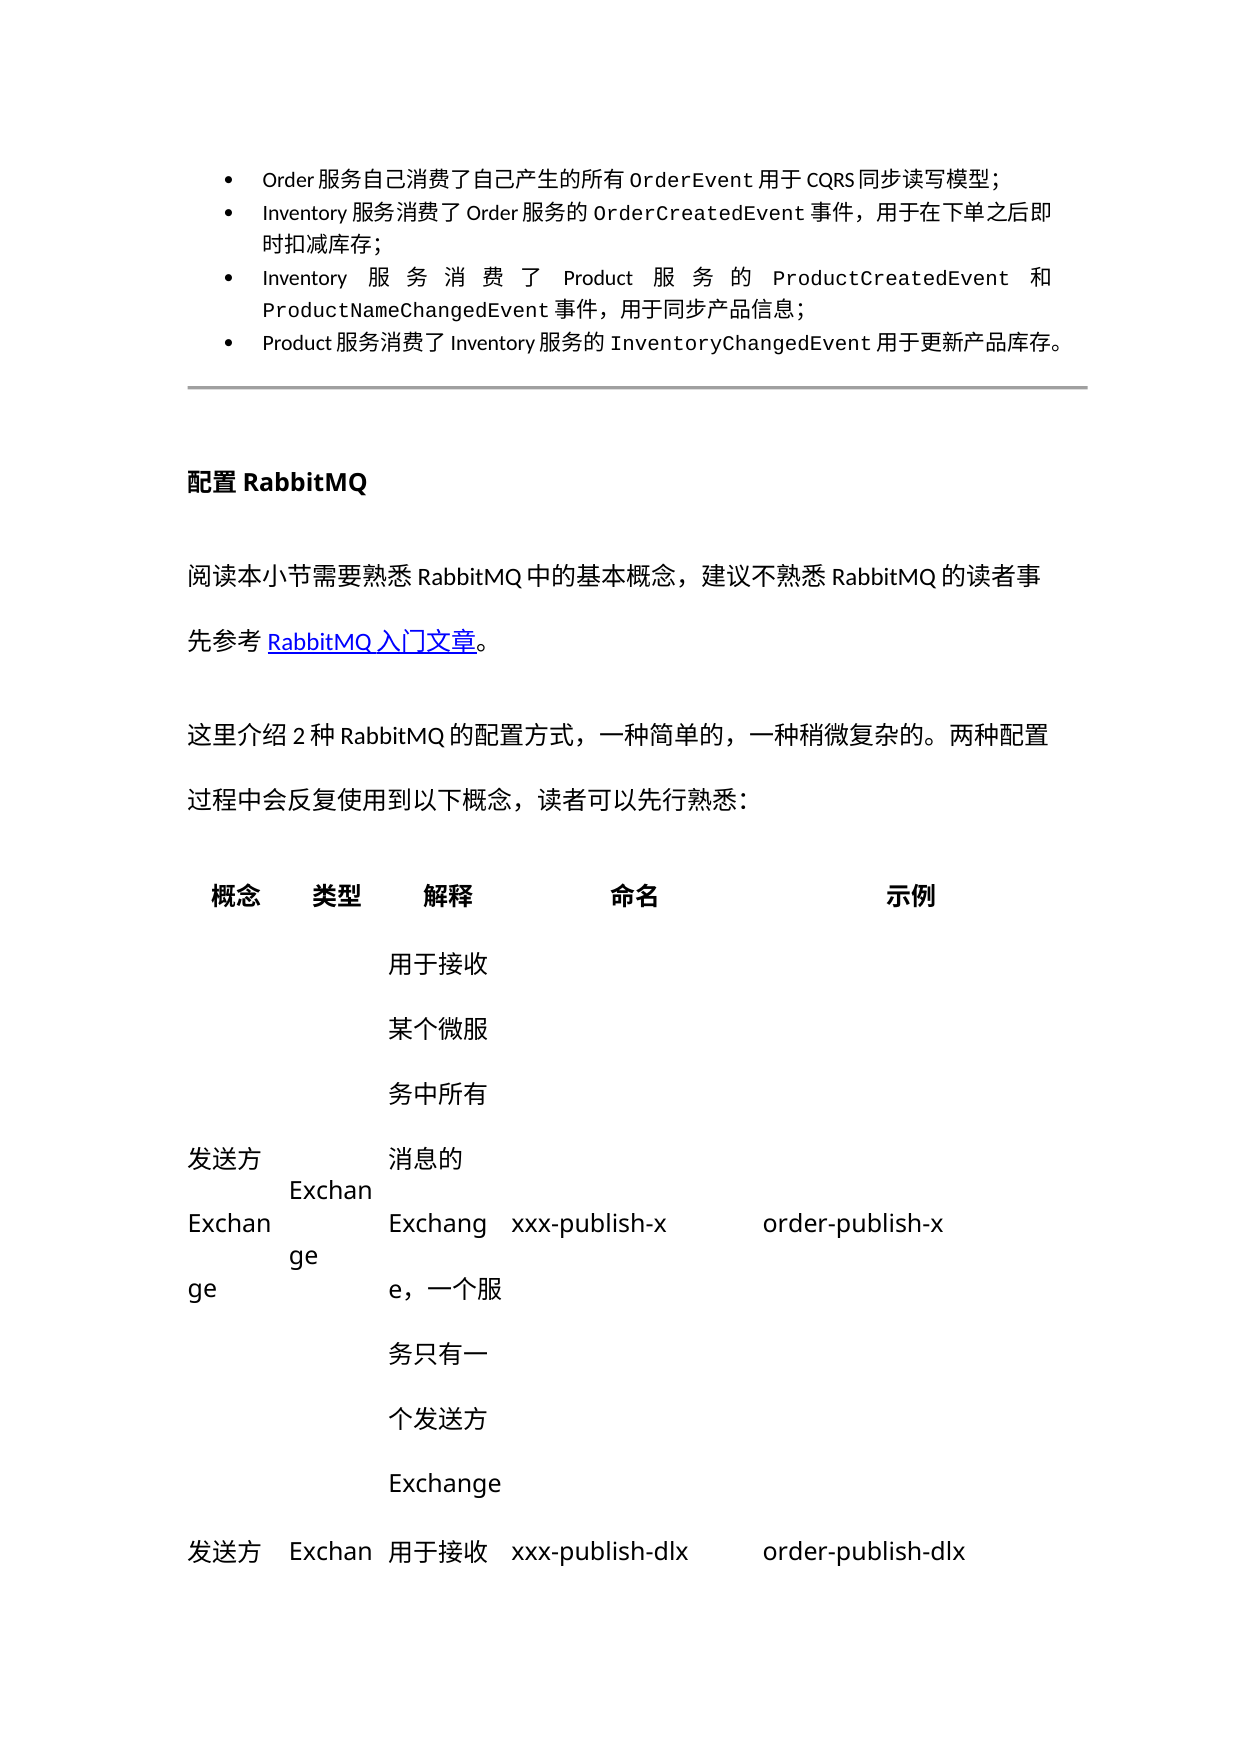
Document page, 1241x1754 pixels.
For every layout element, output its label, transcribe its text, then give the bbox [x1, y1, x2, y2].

table_cell 用于接收某个微服务中所有消息的Exchange，一个服务只有一个发送方Exchange [387, 929, 509, 1517]
table_cell 用于接收发送方无法路由的消息 [387, 1517, 509, 1585]
text 这里介绍2种RabbitMQ的配置方式，一种简单的，一种稍微复杂的。两种配置过程中会反复使用到以下概念，读者可以先行熟悉： [187, 701, 1053, 831]
table_cell order-publish-x [761, 929, 1061, 1517]
table_cell xxx-publish-x [510, 929, 761, 1517]
table_cell 发送方Exchange [186, 929, 287, 1517]
text 阅读本小节需要熟悉RabbitMQ中的基本概念，建议不熟悉RabbitMQ的读者事先参考RabbitMQ入门文章。 [187, 542, 1053, 672]
table_header 类型 [287, 860, 387, 928]
list Inventory服务消费了Product服务的ProductCreatedEvent和ProductNameChangedEvent事件，用于同步产品信息； [225, 259, 1053, 324]
table_header 解释 [387, 860, 509, 928]
table_cell 发送方DLX [186, 1517, 287, 1585]
table_header 概念 [186, 860, 287, 928]
subtitle 配置RabbitMQ [187, 448, 1053, 513]
table_header 命名 [510, 860, 761, 928]
table_cell Exchange [287, 1517, 387, 1585]
list Order服务自己消费了自己产生的所有OrderEvent用于CQRS同步读写模型； [225, 162, 1053, 194]
table_header 示例 [761, 860, 1061, 928]
table_cell Exchange [287, 929, 387, 1517]
list Product服务消费了Inventory服务的InventoryChangedEvent用于更新产品库存。 [225, 324, 1053, 357]
table_cell xxx-publish-dlx [510, 1517, 761, 1585]
list Inventory服务消费了Order服务的OrderCreatedEvent事件，用于在下单之后即时扣减库存； [225, 194, 1053, 259]
table_cell order-publish-dlx [761, 1517, 1061, 1585]
